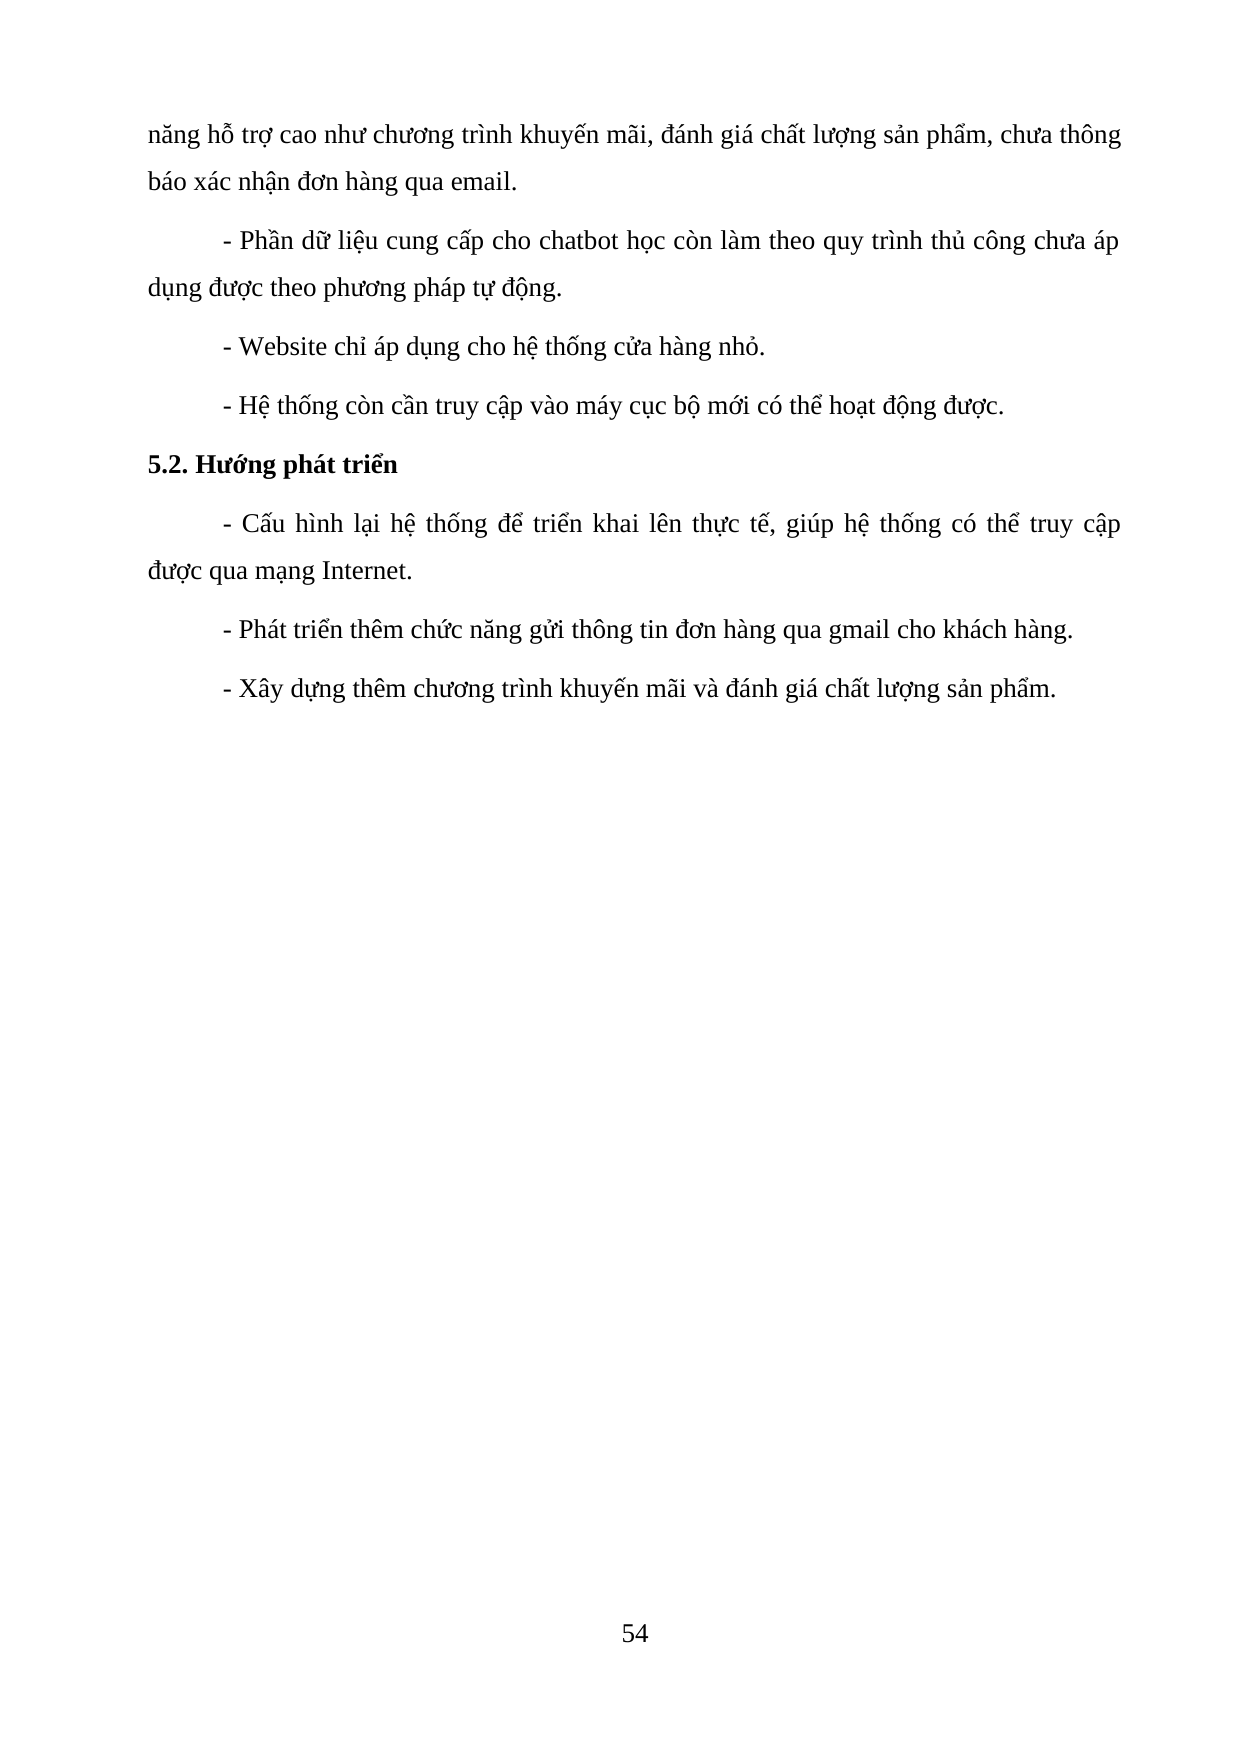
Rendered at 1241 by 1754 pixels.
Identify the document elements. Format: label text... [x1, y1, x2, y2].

text - Hệ thống còn cần truy cập vào máy cục bộ mới có thể hoạt động được. [148, 389, 1122, 420]
text - Phát triển thêm chức năng gửi thông tin đơn hàng qua gmail cho khách hàng. [148, 613, 1122, 644]
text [148, 118, 1122, 196]
text - Xây dựng thêm chương trình khuyến mãi và đánh giá chất lượng sản phẩm. [148, 672, 1122, 703]
text - Website chỉ áp dụng cho hệ thống cửa hàng nhỏ. [148, 330, 1122, 361]
text - Phần dữ liệu cung cấp cho chatbot học còn làm theo quy trình thủ công chưa áp dụng được theo phương pháp tự động. [148, 224, 1122, 302]
text - Cấu hình lại hệ thống để triển khai lên thực tế, giúp hệ thống có thể truy cập được qua mạng Internet. [148, 507, 1122, 585]
subtitle Hướng phát triển [148, 448, 1122, 479]
